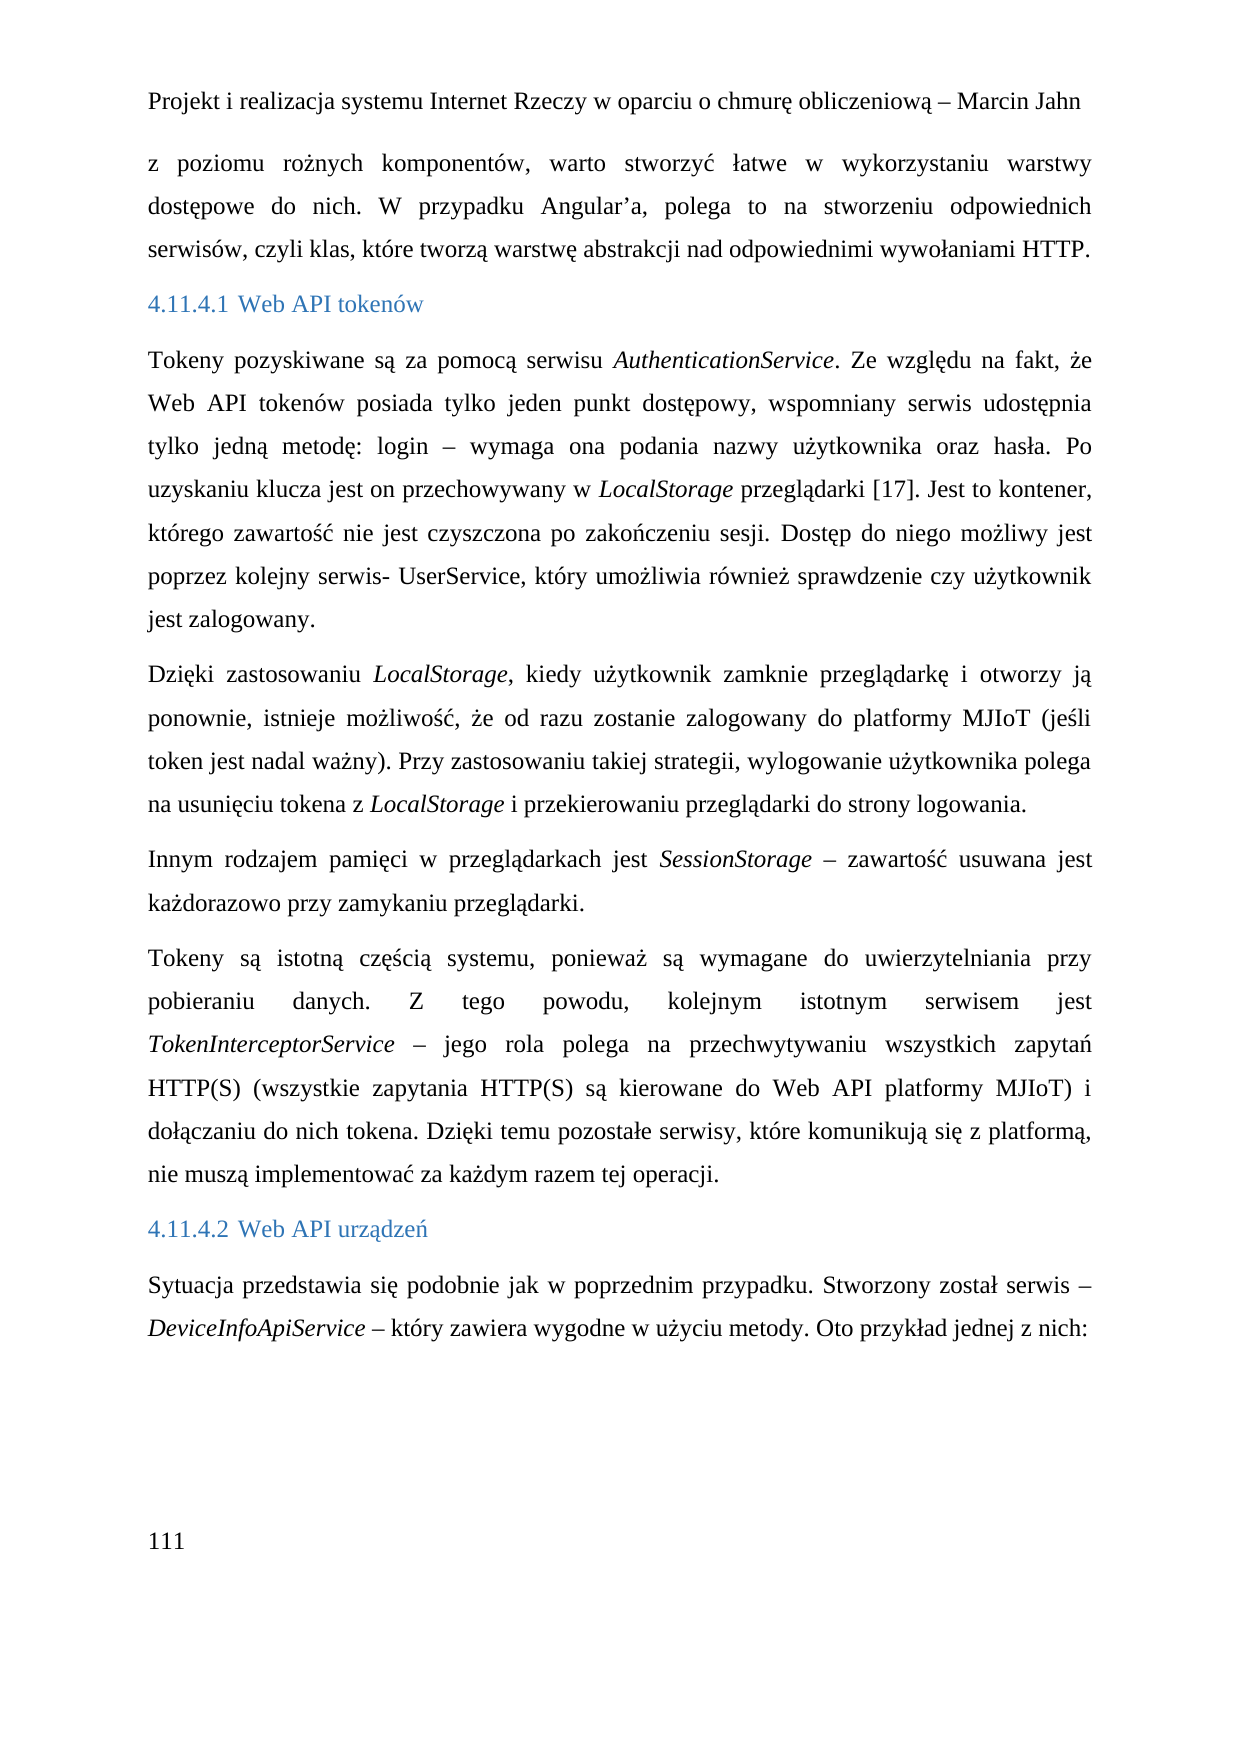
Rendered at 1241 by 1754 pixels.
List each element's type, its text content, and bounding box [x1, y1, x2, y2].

text Tokeny są istotną częścią systemu, ponieważ są wymagane do uwierzytelniania przy pobieraniu danych. Z tego powodu, kolejnym istotnym serwisem jest TokenInterceptorService – jego rola polega na przechwytywaniu wszystkich zapytań HTTP(S) (wszystkie zapytania HTTP(S) są kierowane do Web API platformy MJIoT) i dołączaniu do nich tokena. Dzięki temu pozostałe serwisy, które komunikują się z platformą, nie muszą implementować za każdym razem tej operacji. [148, 943, 1093, 1188]
text Tokeny pozyskiwane są za pomocą serwisu AuthenticationService. Ze względu na fakt, że Web API tokenów posiada tylko jeden punkt dostępowy, wspomniany serwis udostępnia tylko jedną metodę: login – wymaga ona podania nazwy użytkownika oraz hasła. Po uzyskaniu klucza jest on przechowywany w LocalStorage przeglądarki. Jest to kontener, którego zawartość nie jest czyszczona po zakończeniu sesji. Dostęp do niego możliwy jest poprzez kolejny serwis- UserService, który umożliwia również sprawdzenie czy użytkownik jest zalogowany. [148, 345, 1093, 633]
text Innym rodzajem pamięci w przeglądarkach jest SessionStorage – zawartość usuwana jest każdorazowo przy zamykaniu przeglądarki. [148, 844, 1093, 916]
subtitle Web API urządzeń [148, 1214, 1093, 1243]
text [148, 148, 1093, 263]
subtitle Web API tokenów [148, 289, 1093, 318]
text Sytuacja przedstawia się podobnie jak w poprzednim przypadku. Stworzony został serwis – DeviceInfoApiService – który zawiera wygodne w użyciu metody. Oto przykład jednej z nich: [148, 1270, 1093, 1342]
text Dzięki zastosowaniu LocalStorage, kiedy użytkownik zamknie przeglądarkę i otworzy ją ponownie, istnieje możliwość, że od razu zostanie zalogowany do platformy MJIoT (jeśli token jest nadal ważny). Przy zastosowaniu takiej strategii, wylogowanie użytkownika polega na usunięciu tokena z LocalStorage i przekierowaniu przeglądarki do strony logowania. [148, 659, 1093, 818]
